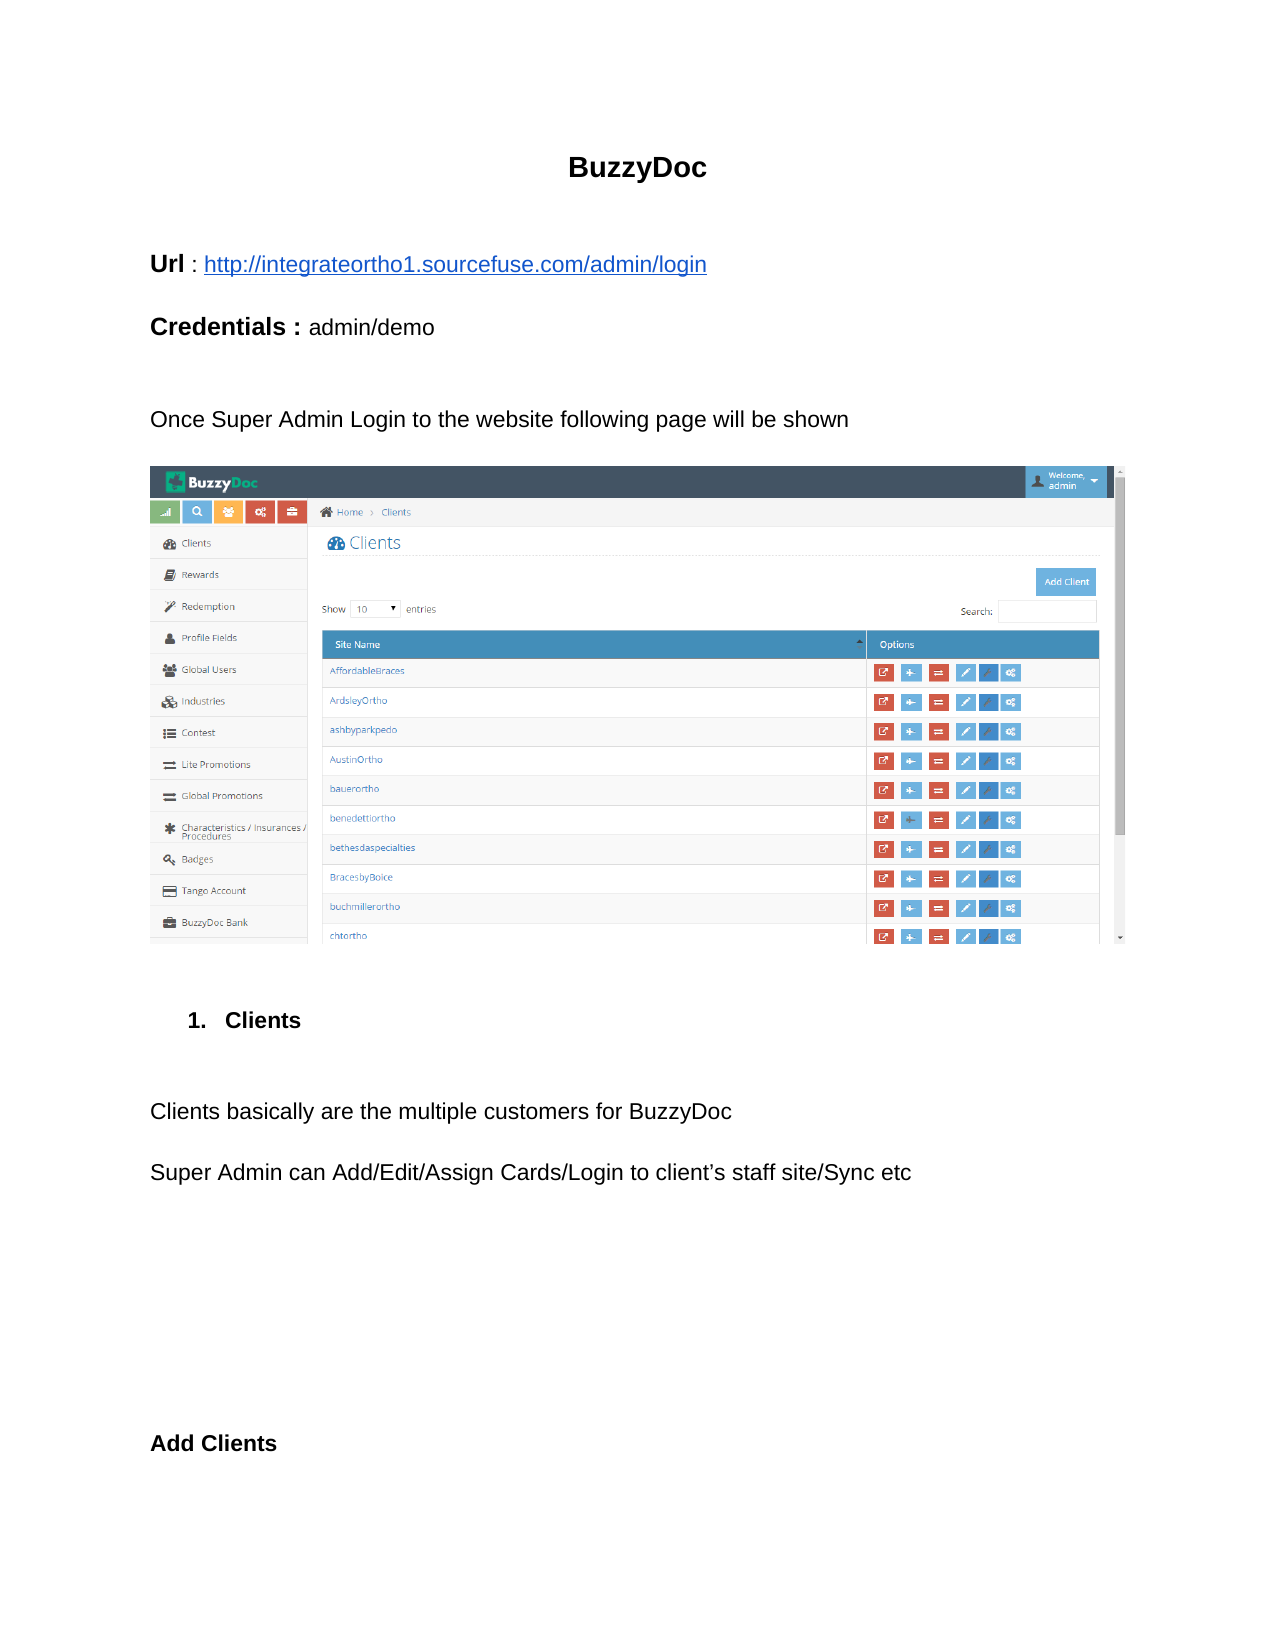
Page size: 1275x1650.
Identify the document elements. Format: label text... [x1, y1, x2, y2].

text Once Super Admin Login to the website following page will be shown [150, 406, 1125, 432]
text Clients basically are the multiple customers for BuzzyDoc [150, 1098, 1125, 1124]
text Url : http://integrateortho1.sourcefuse.com/admin/login [150, 249, 1125, 278]
list Clients [187, 1007, 1125, 1034]
text Add Clients [150, 1430, 1125, 1457]
picture [150, 466, 1125, 944]
text BuzzyDoc [150, 150, 1125, 183]
text Super Admin can Add/Edit/Assign Cards/Login to client’s staff site/Sync etc [150, 1158, 1125, 1185]
text Credentials : admin/demo [150, 312, 1125, 341]
